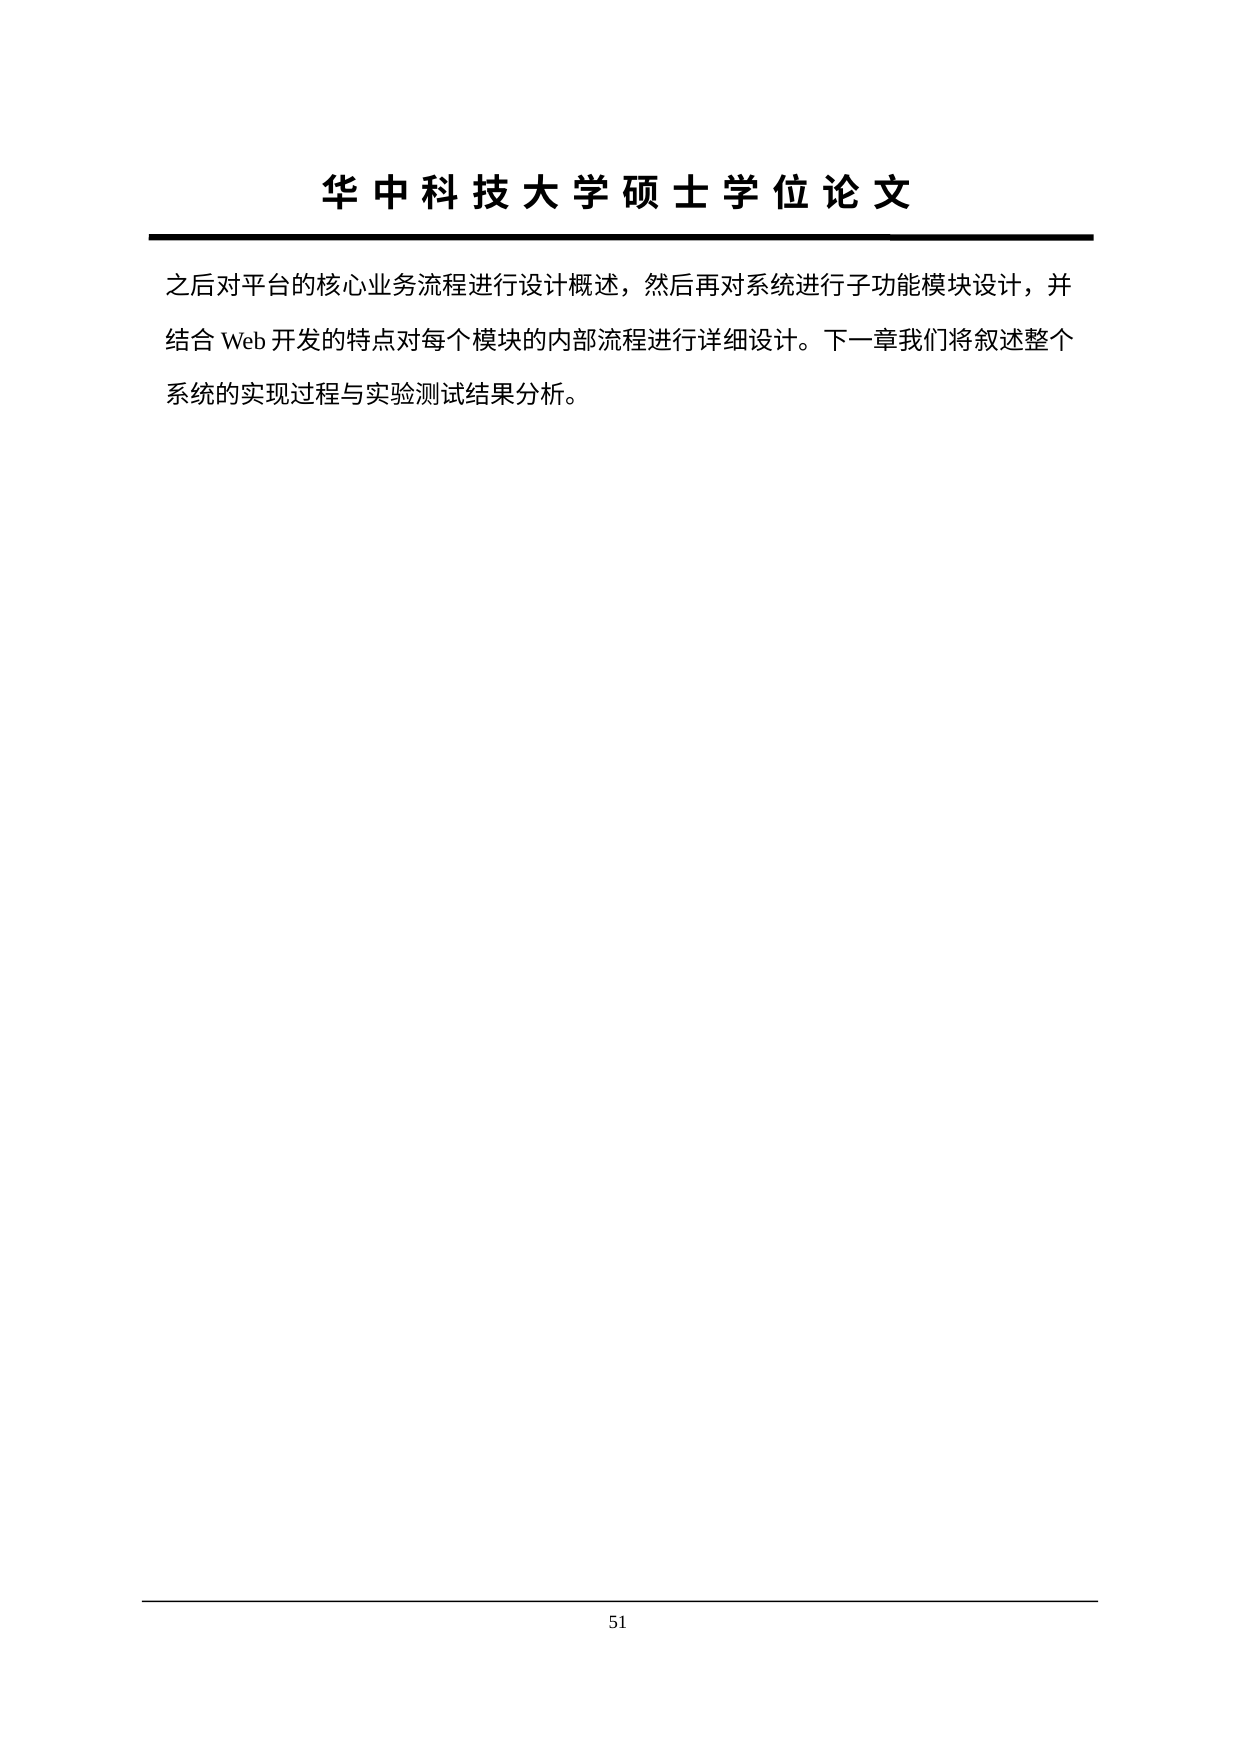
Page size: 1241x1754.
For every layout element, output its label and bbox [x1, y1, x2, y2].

text [165, 266, 1075, 411]
